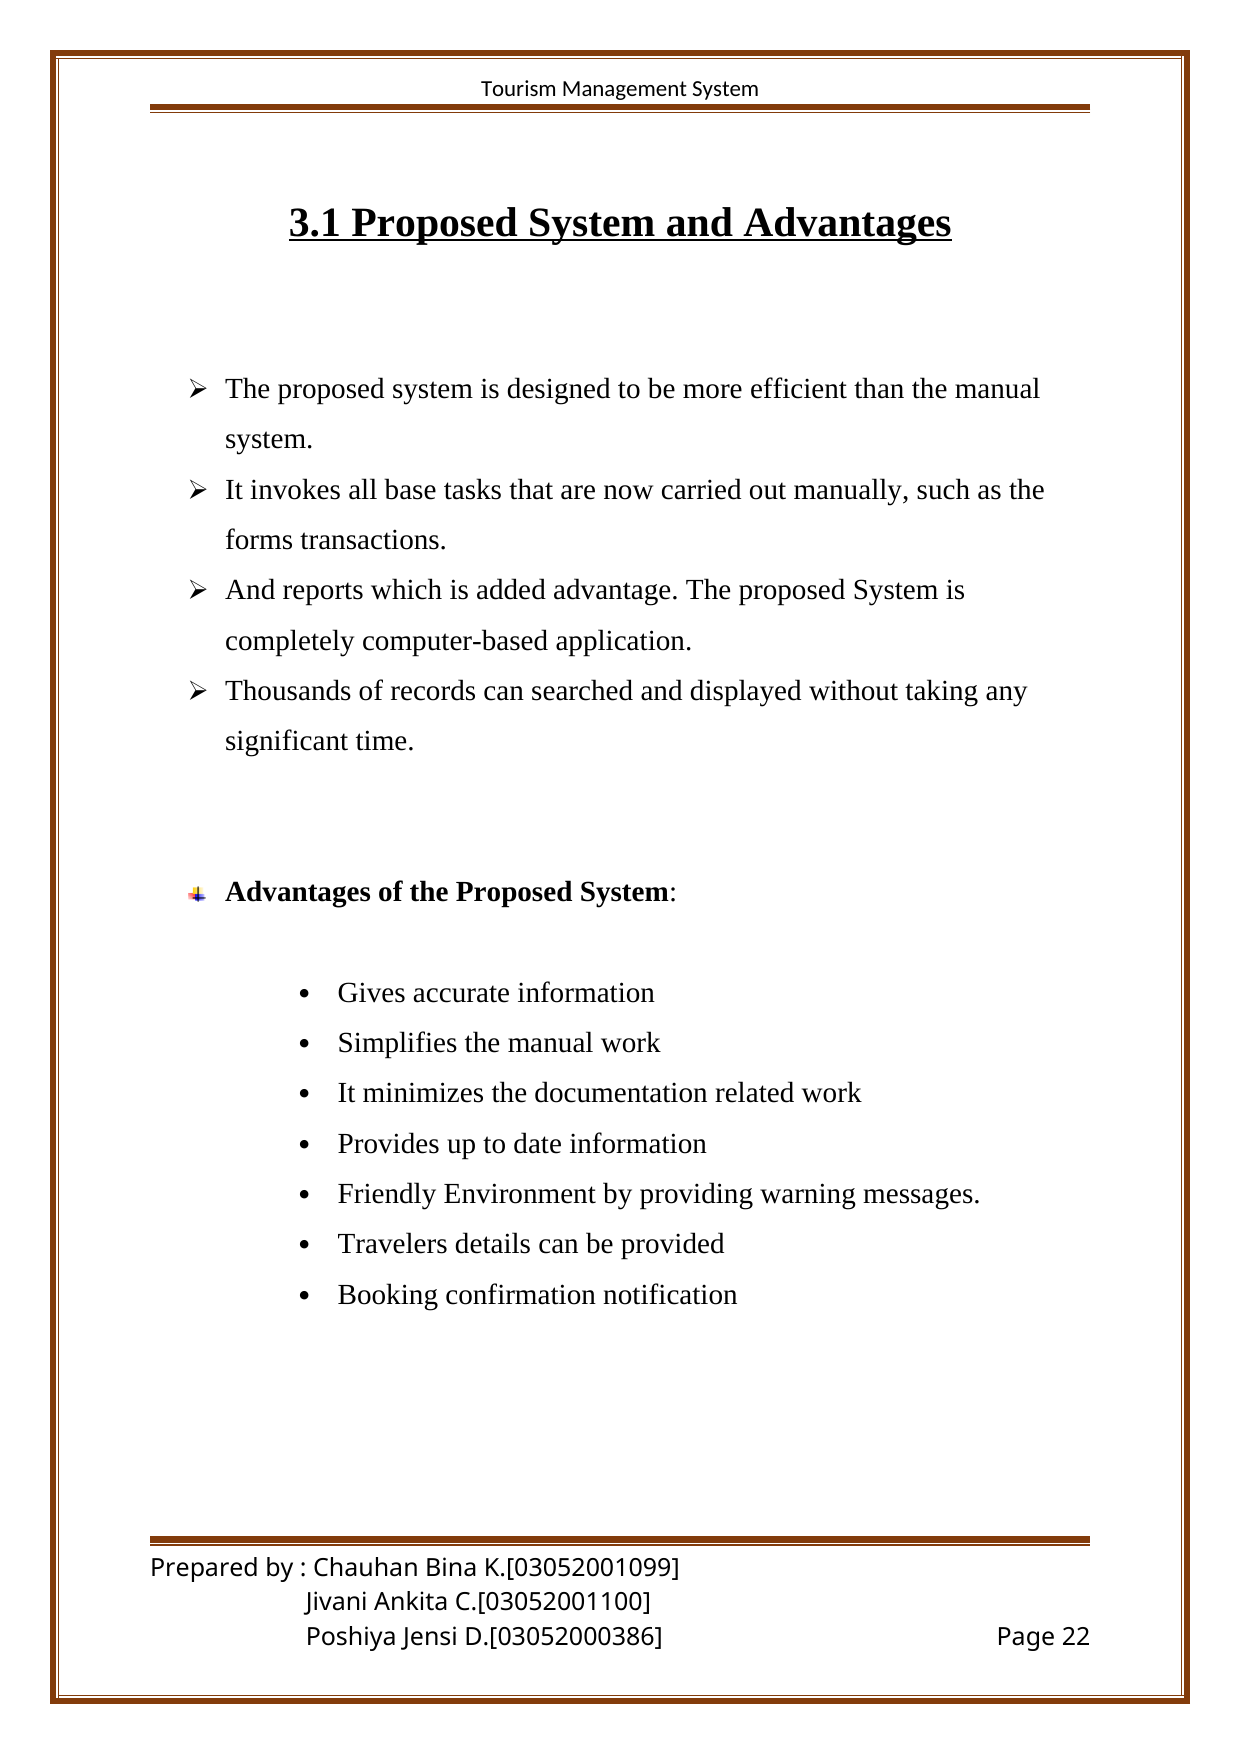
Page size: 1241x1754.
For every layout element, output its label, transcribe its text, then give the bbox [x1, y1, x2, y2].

list Travelers details can be provided [300, 1226, 1090, 1260]
list It invokes all base tasks that are now carried out manually, such as the forms transactions. [187, 472, 1090, 556]
list Booking confirmation notification [300, 1277, 1090, 1310]
list Provides up to date information [300, 1126, 1090, 1159]
list The proposed system is designed to be more efficient than the manual system. [187, 371, 1090, 455]
list Thousands of records can searched and displayed without taking any significant time. [187, 673, 1090, 757]
list Advantages of the Proposed System: [187, 874, 1090, 908]
picture [188, 885, 206, 902]
list And reports which is added advantage. The proposed System is completely computer-based application. [187, 572, 1090, 656]
list Simplifies the manual work [300, 1025, 1090, 1059]
list Friendly Environment by providing warning messages. [300, 1176, 1090, 1210]
text 3.1 Proposed System and Advantages [150, 197, 1090, 245]
list It minimizes the documentation related work [300, 1076, 1090, 1109]
list Gives accurate information [300, 975, 1090, 1008]
